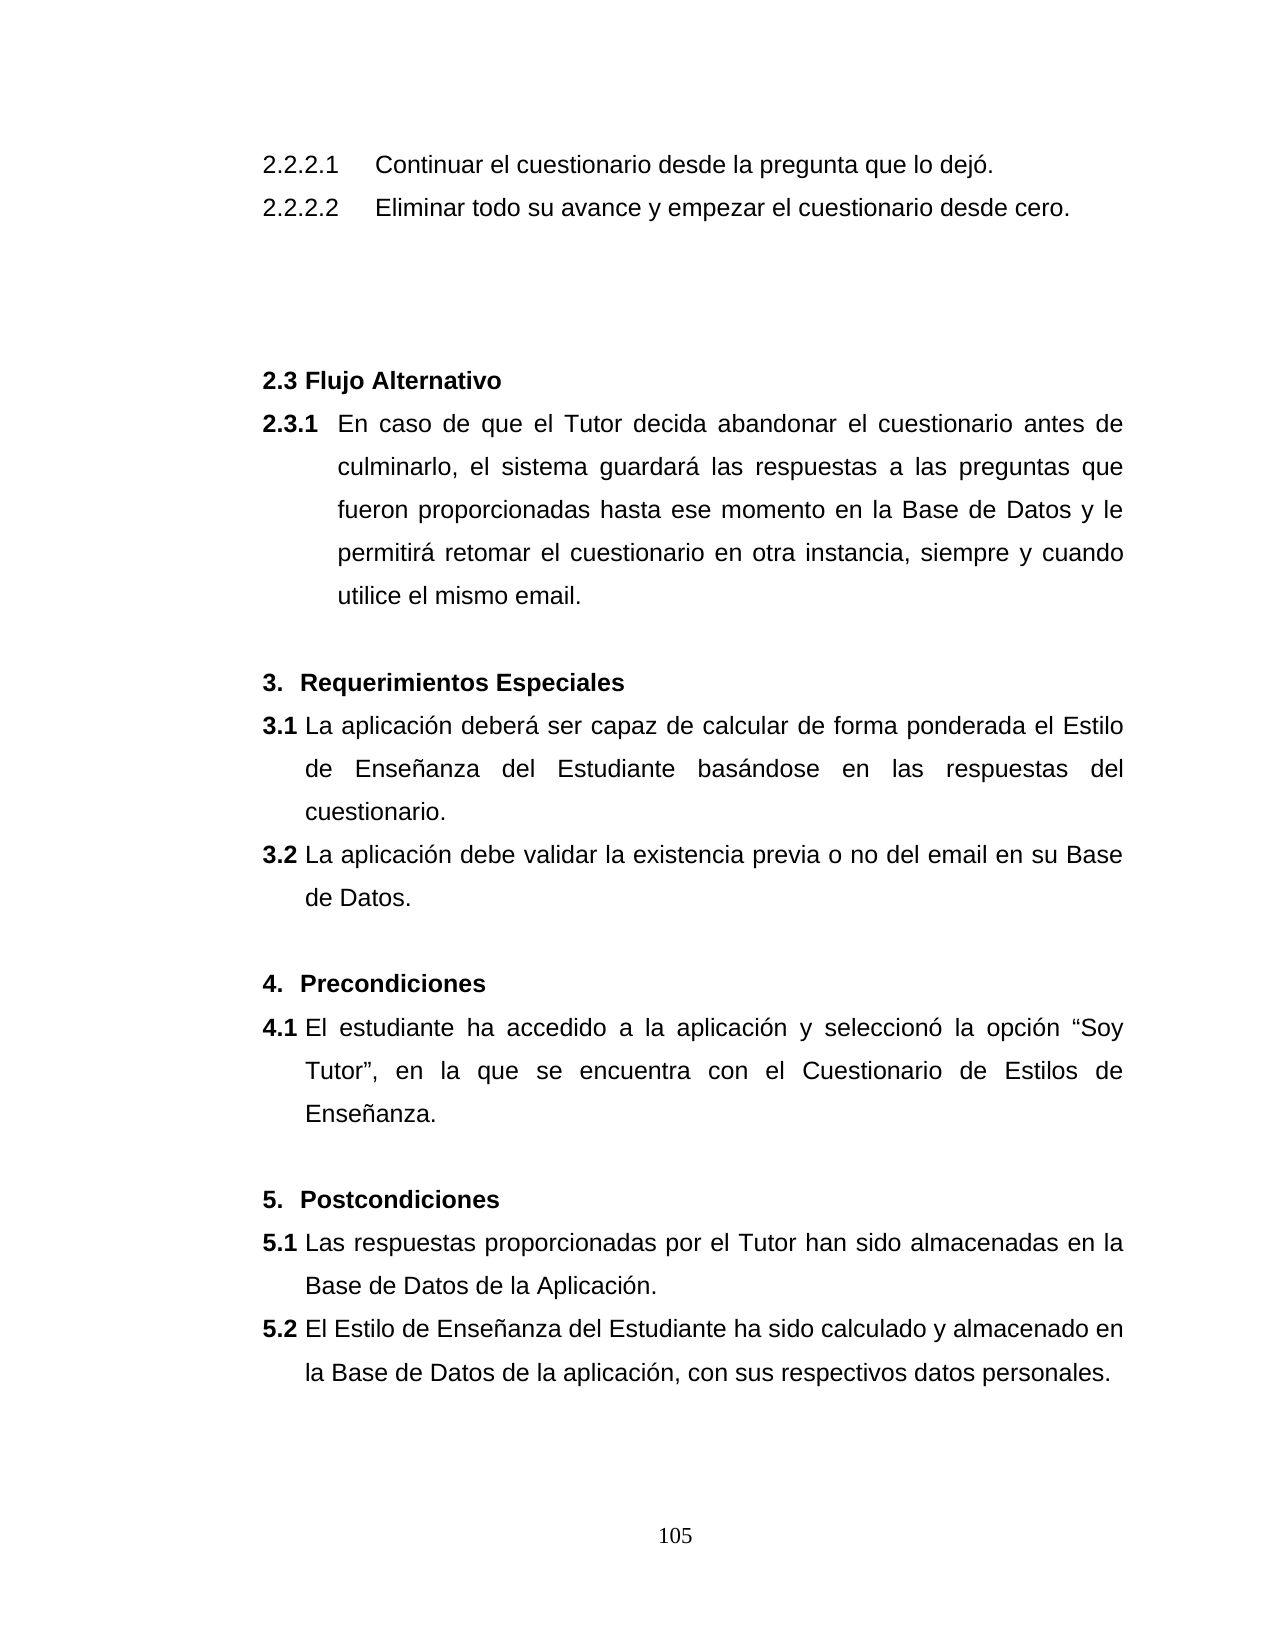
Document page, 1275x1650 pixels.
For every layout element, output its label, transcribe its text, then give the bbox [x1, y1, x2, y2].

list En caso de que el Tutor decida abandonar el cuestionario antes de culminarlo, el sistema guardará las respuestas a las preguntas que fueron proporcionadas hasta ese momento en la Base de Datos y le permitirá retomar el cuestionario en otra instancia, siempre y cuando utilice el mismo email. [262, 409, 1125, 610]
list La aplicación deberá ser capaz de calcular de forma ponderada el Estilo de Enseñanza del Estudiante basándose en las respuestas del cuestionario. [262, 711, 1125, 826]
list Las respuestas proporcionadas por el Tutor han sido almacenadas en la Base de Datos de la Aplicación. [262, 1228, 1125, 1300]
list Eliminar todo su avance y empezar el cuestionario desde cero. [262, 193, 1125, 222]
list La aplicación debe validar la existencia previa o no del email en su Base de Datos. [262, 840, 1125, 912]
list Precondiciones [262, 969, 1125, 998]
list Postcondiciones [262, 1185, 1125, 1214]
list Continuar el cuestionario desde la pregunta que lo dejó. [262, 150, 1125, 179]
list El Estilo de Enseñanza del Estudiante ha sido calculado y almacenado en la Base de Datos de la aplicación, con sus respectivos datos personales. [262, 1314, 1125, 1386]
list El estudiante ha accedido a la aplicación y seleccionó la opción “Soy Tutor”, en la que se encuentra con el Cuestionario de Estilos de Enseñanza. [262, 1012, 1125, 1127]
list Requerimientos Especiales [262, 667, 1125, 696]
list Flujo Alternativo [262, 366, 1125, 394]
